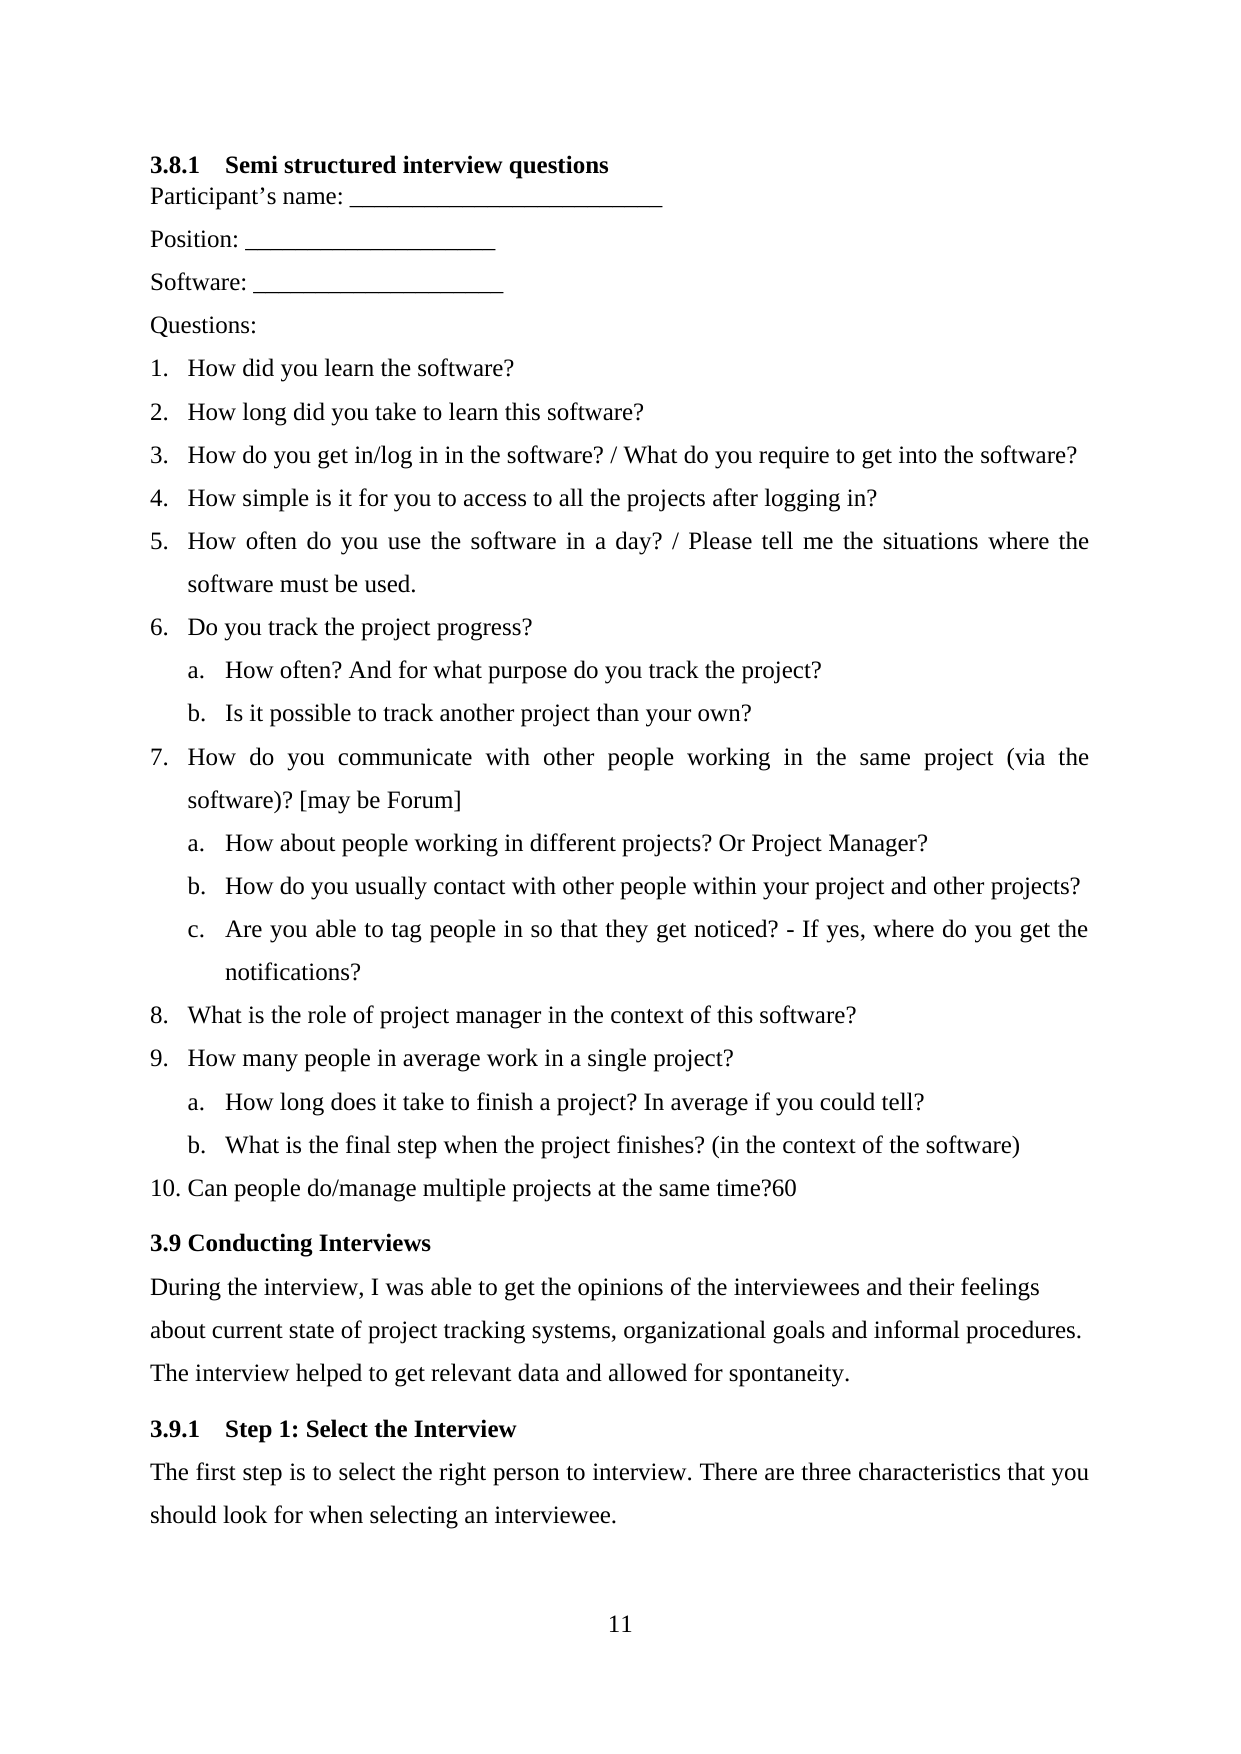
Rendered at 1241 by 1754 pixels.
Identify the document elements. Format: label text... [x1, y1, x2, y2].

list How did you learn the software? [150, 353, 1090, 382]
list How long does it take to finish a project? In average if you could tell? [187, 1087, 1090, 1115]
list Conducting Interviews [150, 1228, 1090, 1257]
text Software: ____________________ [150, 267, 1090, 296]
list Can people do/manage multiple projects at the same time?60 [150, 1173, 1090, 1202]
text The first step is to select the right person to interview. There are three characteristics that you should look for when selecting an interviewee. [150, 1457, 1090, 1529]
list How long did you take to learn this software? [150, 397, 1090, 425]
text Participant’s name: _________________________ [150, 181, 1090, 210]
list How do you usually contact with other people within your project and other projects? [187, 871, 1090, 900]
list How do you communicate with other people working in the same project (via the software)? [may be Forum] [150, 742, 1090, 813]
list Is it possible to track another project than your own? [187, 698, 1090, 727]
list How often do you use the software in a day? / Please tell me the situations where the software must be used. [150, 526, 1090, 598]
text During the interview, I was able to get the opinions of the interviewees and their feelings about current state of project tracking systems, organizational goals and informal procedures. The interview helped to get relevant data and allowed for spontaneity. [150, 1272, 1090, 1387]
list How do you get in/log in in the software? / What do you require to get into the software? [150, 440, 1090, 468]
list Step 1: Select the Interview [150, 1414, 1090, 1443]
list Do you track the project progress? [150, 612, 1090, 641]
list How simple is it for you to access to all the projects after logging in? [150, 483, 1090, 512]
list How often? And for what purpose do you track the project? [187, 655, 1090, 684]
list How many people in average work in a single project? [150, 1043, 1090, 1072]
list Are you able to tag people in so that they get noticed? - If yes, where do you get the notifications? [187, 914, 1090, 986]
list What is the role of project manager in the context of this software? [150, 1000, 1090, 1029]
text Questions: [150, 310, 1090, 339]
text Position: ____________________ [150, 224, 1090, 253]
list What is the final step when the project finishes? (in the context of the software) [187, 1130, 1090, 1158]
list Semi structured interview questions [150, 150, 1090, 179]
list How about people working in different projects? Or Project Manager? [187, 828, 1090, 857]
